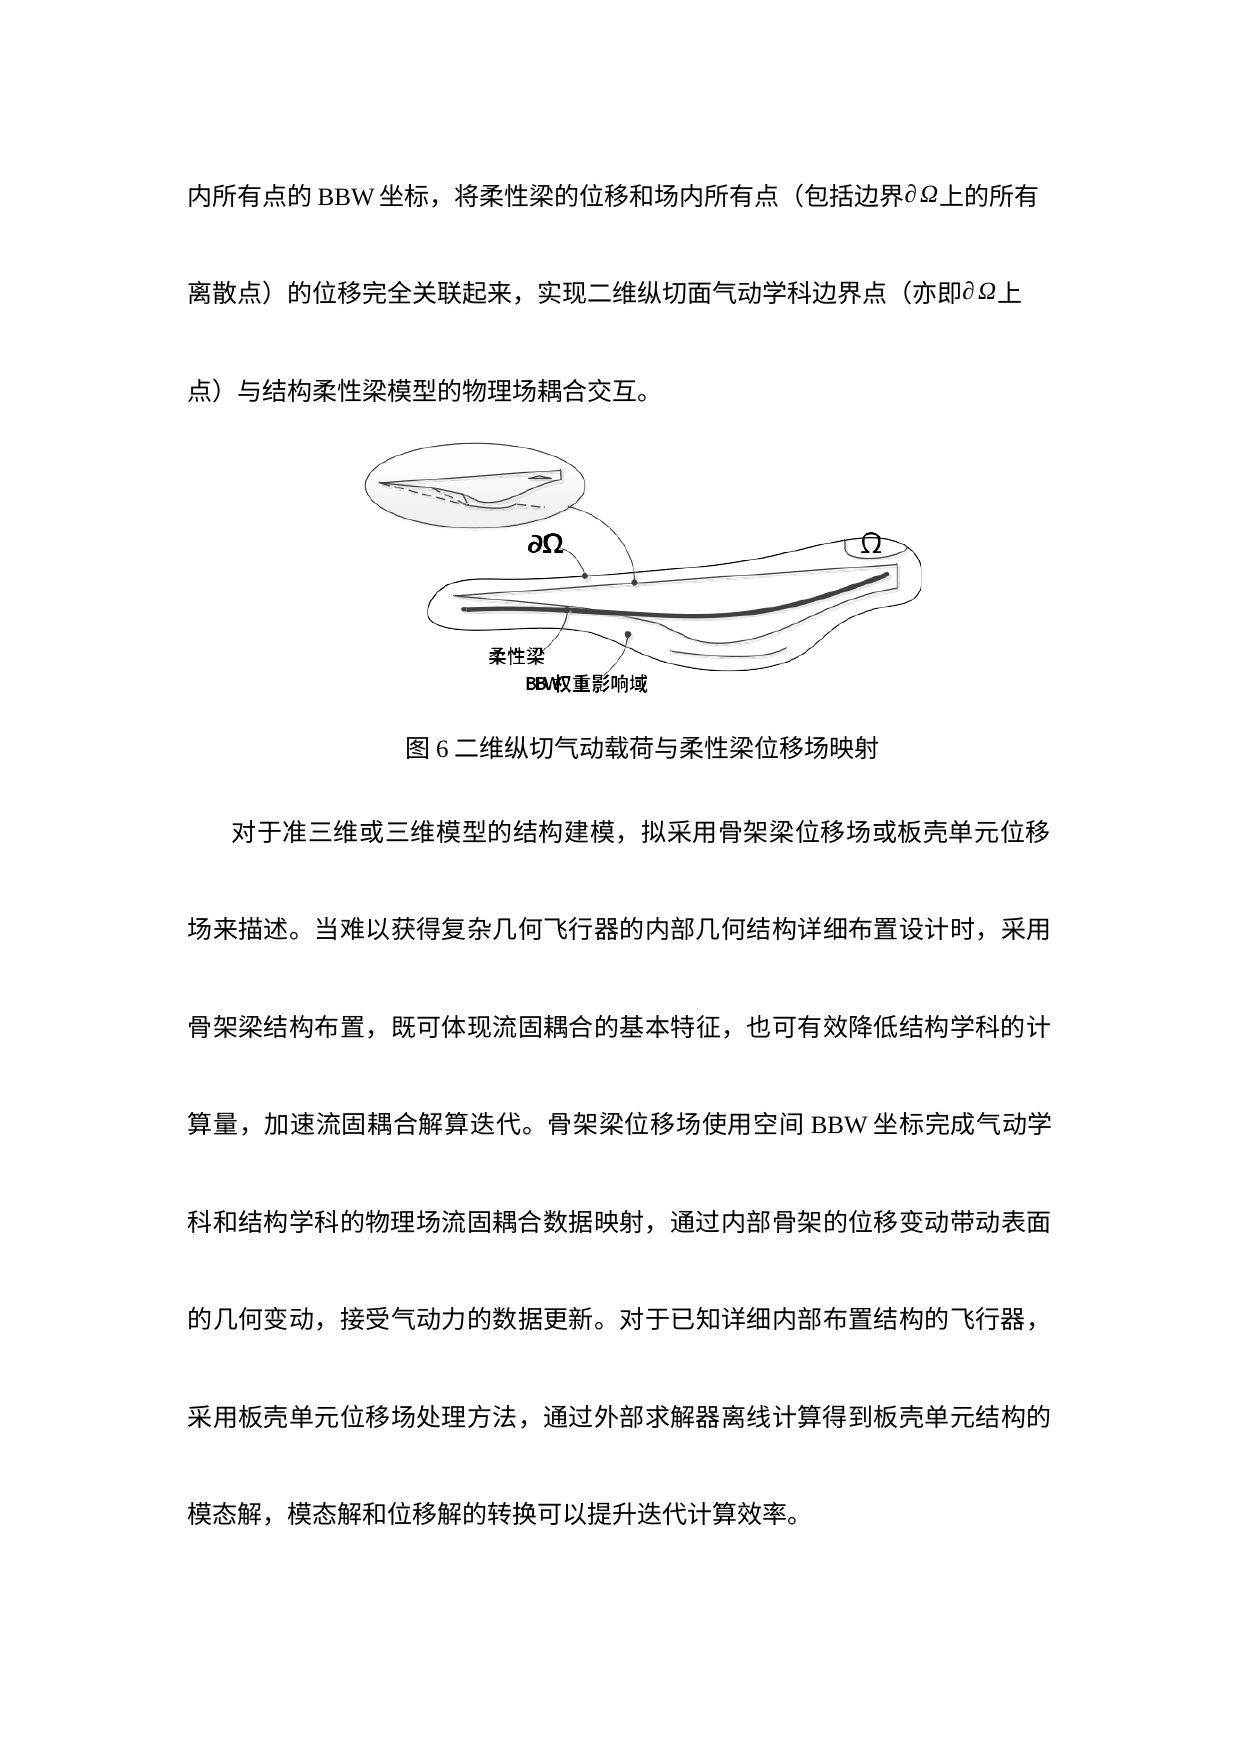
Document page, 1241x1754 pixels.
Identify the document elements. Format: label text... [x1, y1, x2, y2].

text 对于准三维或三维模型的结构建模，拟采用骨架梁位移场或板壳单元位移场来描述。当难以获得复杂几何飞行器的内部几何结构详细布置设计时，采用骨架梁结构布置，既可体现流固耦合的基本特征，也可有效降低结构学科的计算量，加速流固耦合解算迭代。骨架梁位移场使用空间BBW坐标完成气动学科和结构学科的物理场流固耦合数据映射，通过内部骨架的位移变动带动表面的几何变动，接受气动力的数据更新。对于已知详细内部布置结构的飞行器，采用板壳单元位移场处理方法，通过外部求解器离线计算得到板壳单元结构的模态解，模态解和位移解的转换可以提升迭代计算效率。 [187, 798, 1053, 1545]
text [187, 162, 1053, 422]
